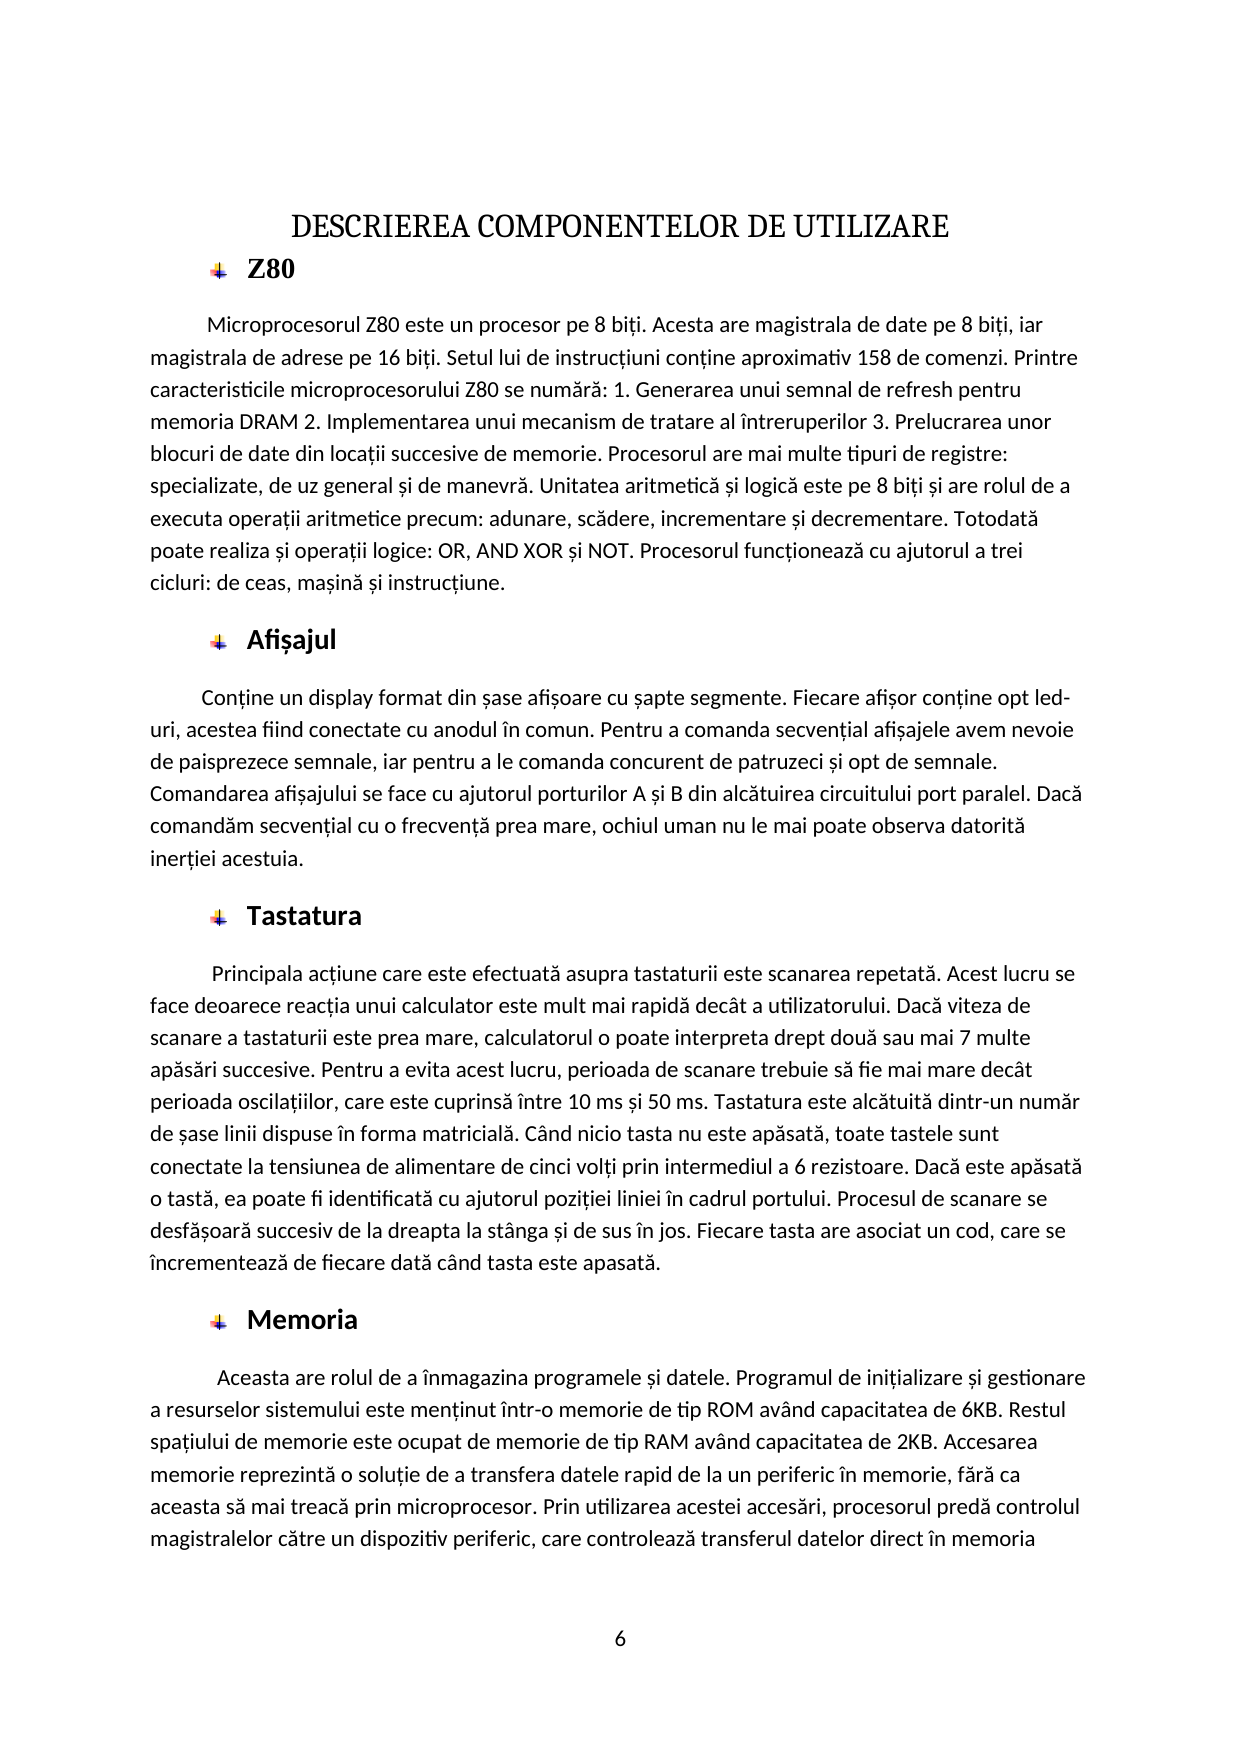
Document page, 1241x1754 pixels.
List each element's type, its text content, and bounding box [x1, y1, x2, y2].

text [150, 1363, 1090, 1552]
picture [210, 633, 227, 650]
list Memoria [209, 1301, 1090, 1337]
list Z80 [209, 251, 1090, 285]
subtitle DESCRIEREA COMPONENTELOR DE UTILIZARE [150, 207, 1090, 246]
picture [210, 1313, 227, 1330]
text Principala acțiune care este efectuată asupra tastaturii este scanarea repetată. Acest lucru se face deoarece reacția unui calculator este mult mai rapidă decât a utilizatorului. Dacă viteza de scanare a tastaturii este prea mare, calculatorul o poate interpreta drept două sau mai 7 multe apăsări succesive. Pentru a evita acest lucru, perioada de scanare trebuie să fie mai mare decât perioada oscilațiilor, care este cuprinsă între 10 ms și 50 ms. Tastatura este alcătuită dintr-un număr de șase linii dispuse în forma matricială. Când nicio tasta nu este apăsată, toate tastele sunt conectate la tensiunea de alimentare de cinci volți prin intermediul a 6 rezistoare. Dacă este apăsată o tastă, ea poate fi identificată cu ajutorul poziției liniei în cadrul portului. Procesul de scanare se desfășoară succesiv de la dreapta la stânga și de sus în jos. Fiecare tasta are asociat un cod, care se încrementează de fiecare dată când tasta este apasată. [150, 959, 1090, 1276]
picture [210, 908, 227, 926]
list Afișajul [209, 621, 1090, 657]
picture [210, 261, 227, 279]
text Microprocesorul Z80 este un procesor pe 8 biți. Acesta are magistrala de date pe 8 biți, iar magistrala de adrese pe 16 biți. Setul lui de instrucțiuni conține aproximativ 158 de comenzi. Printre caracteristicile microprocesorului Z80 se numără: 1. Generarea unui semnal de refresh pentru memoria DRAM 2. Implementarea unui mecanism de tratare al întreruperilor 3. Prelucrarea unor blocuri de date din locații succesive de memorie. Procesorul are mai multe tipuri de registre: specializate, de uz general și de manevră. Unitatea aritmetică și logică este pe 8 biți și are rolul de a executa operații aritmetice precum: adunare, scădere, incrementare și decrementare. Totodată poate realiza și operații logice: OR, AND XOR și NOT. Procesorul funcționează cu ajutorul a trei cicluri: de ceas, mașină și instrucțiune. [150, 311, 1090, 596]
text Conține un display format din șase afișoare cu șapte segmente. Fiecare afișor conține opt led-uri, acestea fiind conectate cu anodul în comun. Pentru a comanda secvențial afișajele avem nevoie de paisprezece semnale, iar pentru a le comanda concurent de patruzeci și opt de semnale. Comandarea afișajului se face cu ajutorul porturilor A și B din alcătuirea circuitului port paralel. Dacă comandăm secvențial cu o frecvență prea mare, ochiul uman nu le mai poate observa datorită inerției acestuia. [150, 683, 1090, 872]
list Tastatura [209, 897, 1090, 932]
